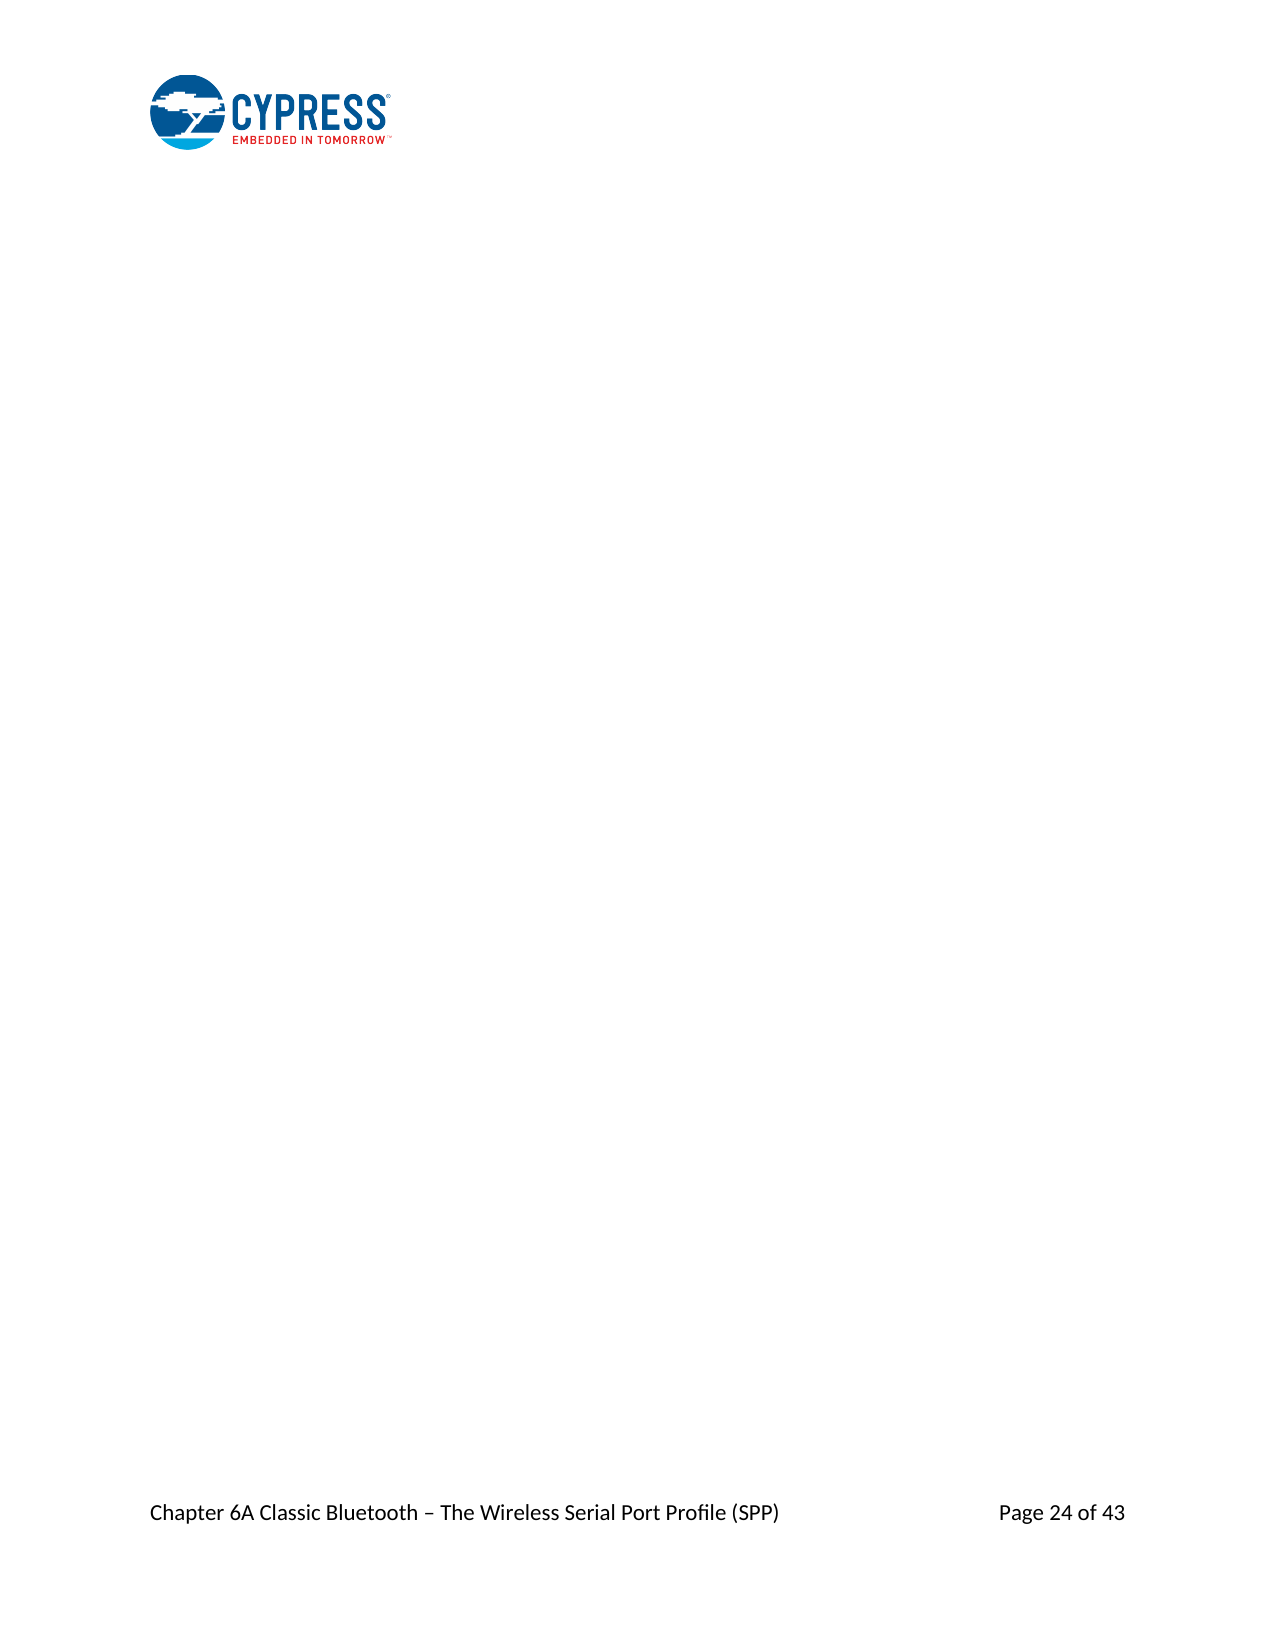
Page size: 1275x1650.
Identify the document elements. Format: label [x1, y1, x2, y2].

picture [150, 75, 392, 150]
